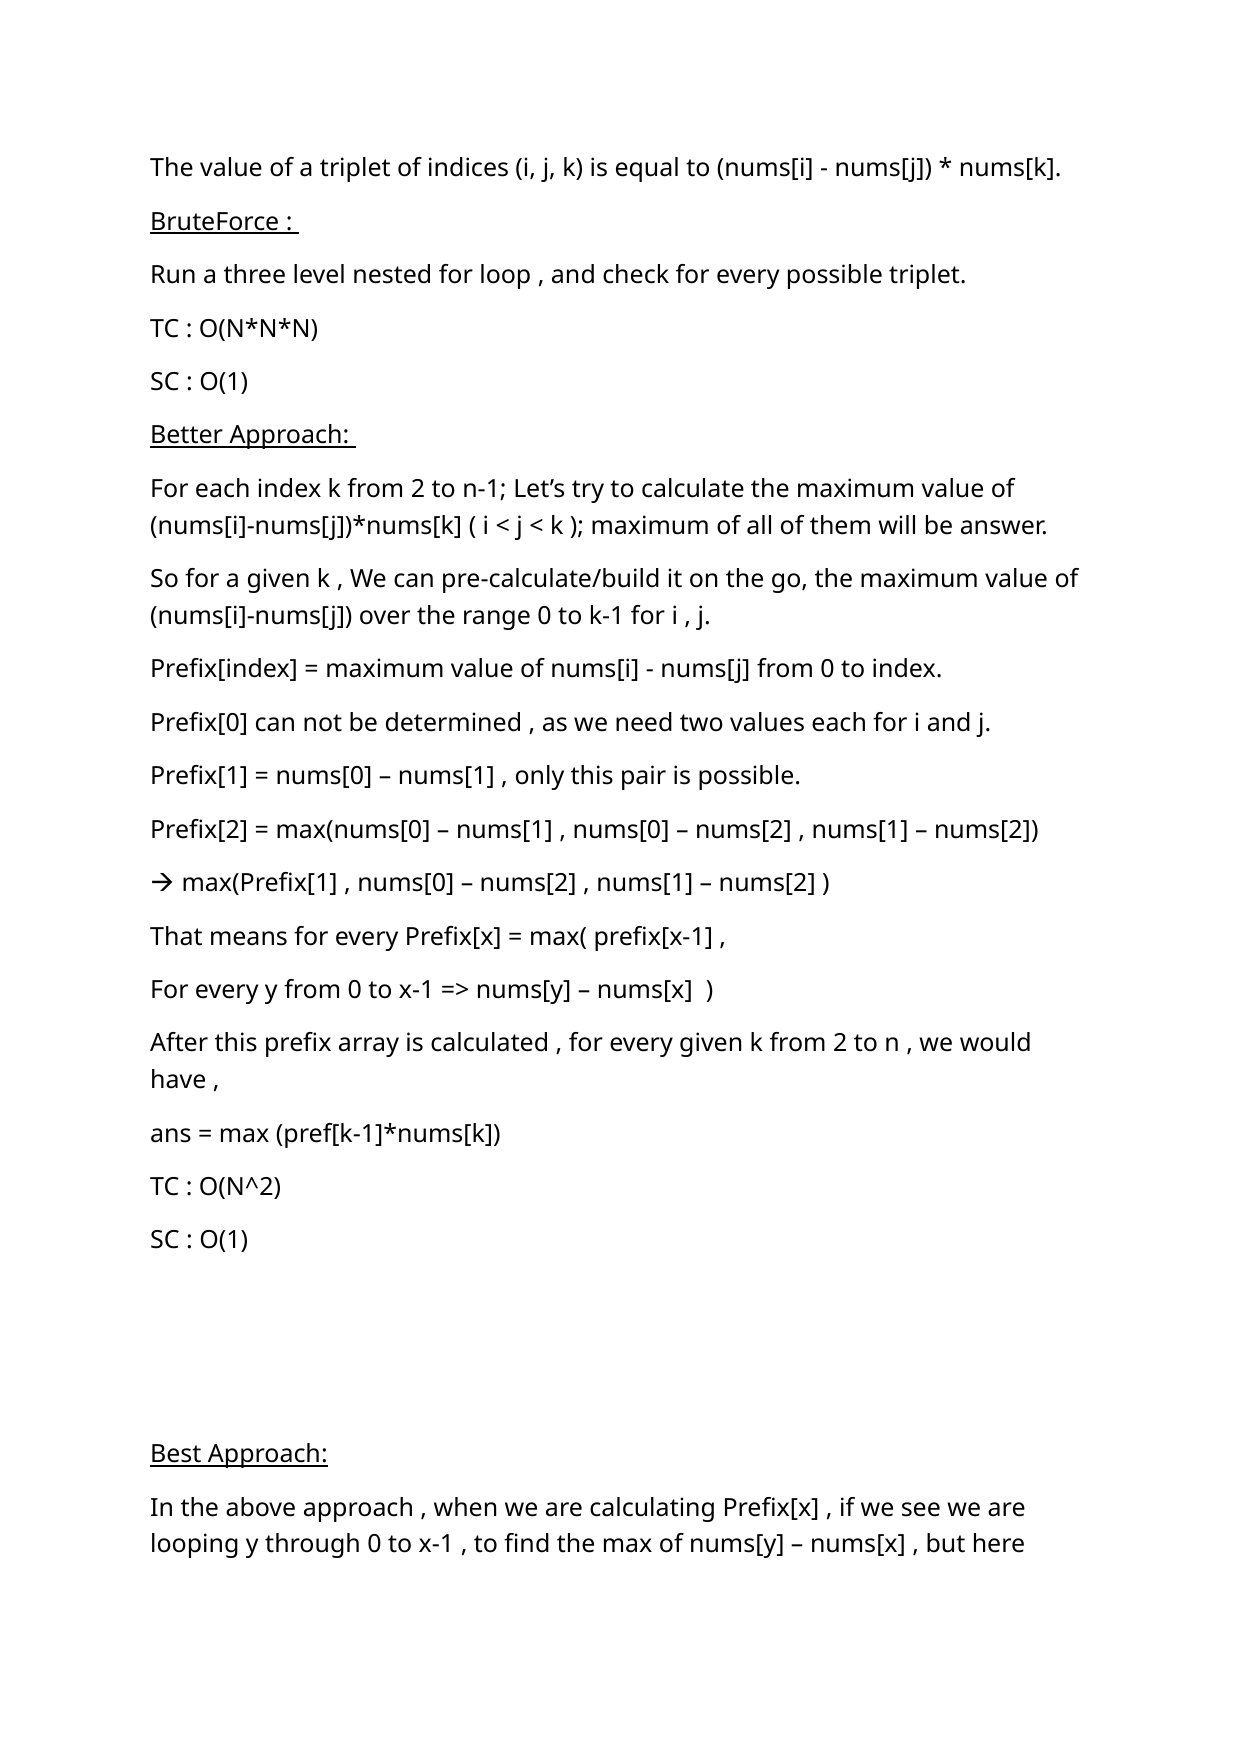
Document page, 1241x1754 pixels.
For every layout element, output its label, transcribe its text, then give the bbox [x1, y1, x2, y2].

text Better Approach: [150, 417, 1090, 451]
text For each index k from 2 to n-1; Let’s try to calculate the maximum value of (nums[i]-nums[j])*nums[k] ( i < j < k ); maximum of all of them will be answer. [150, 471, 1090, 541]
text Prefix[0] can not be determined , as we need two values each for i and j. [150, 704, 1090, 738]
text SC : O(1) [150, 364, 1090, 398]
text Prefix[1] = nums[0] – nums[1] , only this pair is possible. [150, 758, 1090, 792]
text SC : O(1) [150, 1222, 1090, 1256]
text For every y from 0 to x-1 => nums[y] – nums[x] ) [150, 972, 1090, 1006]
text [150, 1489, 1090, 1560]
text Prefix[2] = max(nums[0] – nums[1] , nums[0] – nums[2] , nums[1] – nums[2]) [150, 811, 1090, 845]
text max(Prefix[1] , nums[0] – nums[2] , nums[1] – nums[2] ) [150, 865, 1090, 899]
text Best Approach: [150, 1436, 1090, 1470]
text Prefix[index] = maximum value of nums[i] - nums[j] from 0 to index. [150, 651, 1090, 685]
text TC : O(N*N*N) [150, 310, 1090, 344]
text That means for every Prefix[x] = max( prefix[x-1] , [150, 918, 1090, 952]
text The value of a triplet of indices (i, j, k) is equal to (nums[i] - nums[j]) * nums[k]. [150, 150, 1090, 184]
text TC : O(N^2) [150, 1169, 1090, 1203]
text So for a given k , We can pre-calculate/build it on the go, the maximum value of (nums[i]-nums[j]) over the range 0 to k-1 for i , j. [150, 561, 1090, 632]
text After this prefix array is calculated , for every given k from 2 to n , we would have , [150, 1025, 1090, 1096]
text ans = max (pref[k-1]*nums[k]) [150, 1115, 1090, 1149]
text Run a three level nested for loop , and check for every possible triplet. [150, 257, 1090, 291]
text BruteForce : [150, 203, 1090, 237]
